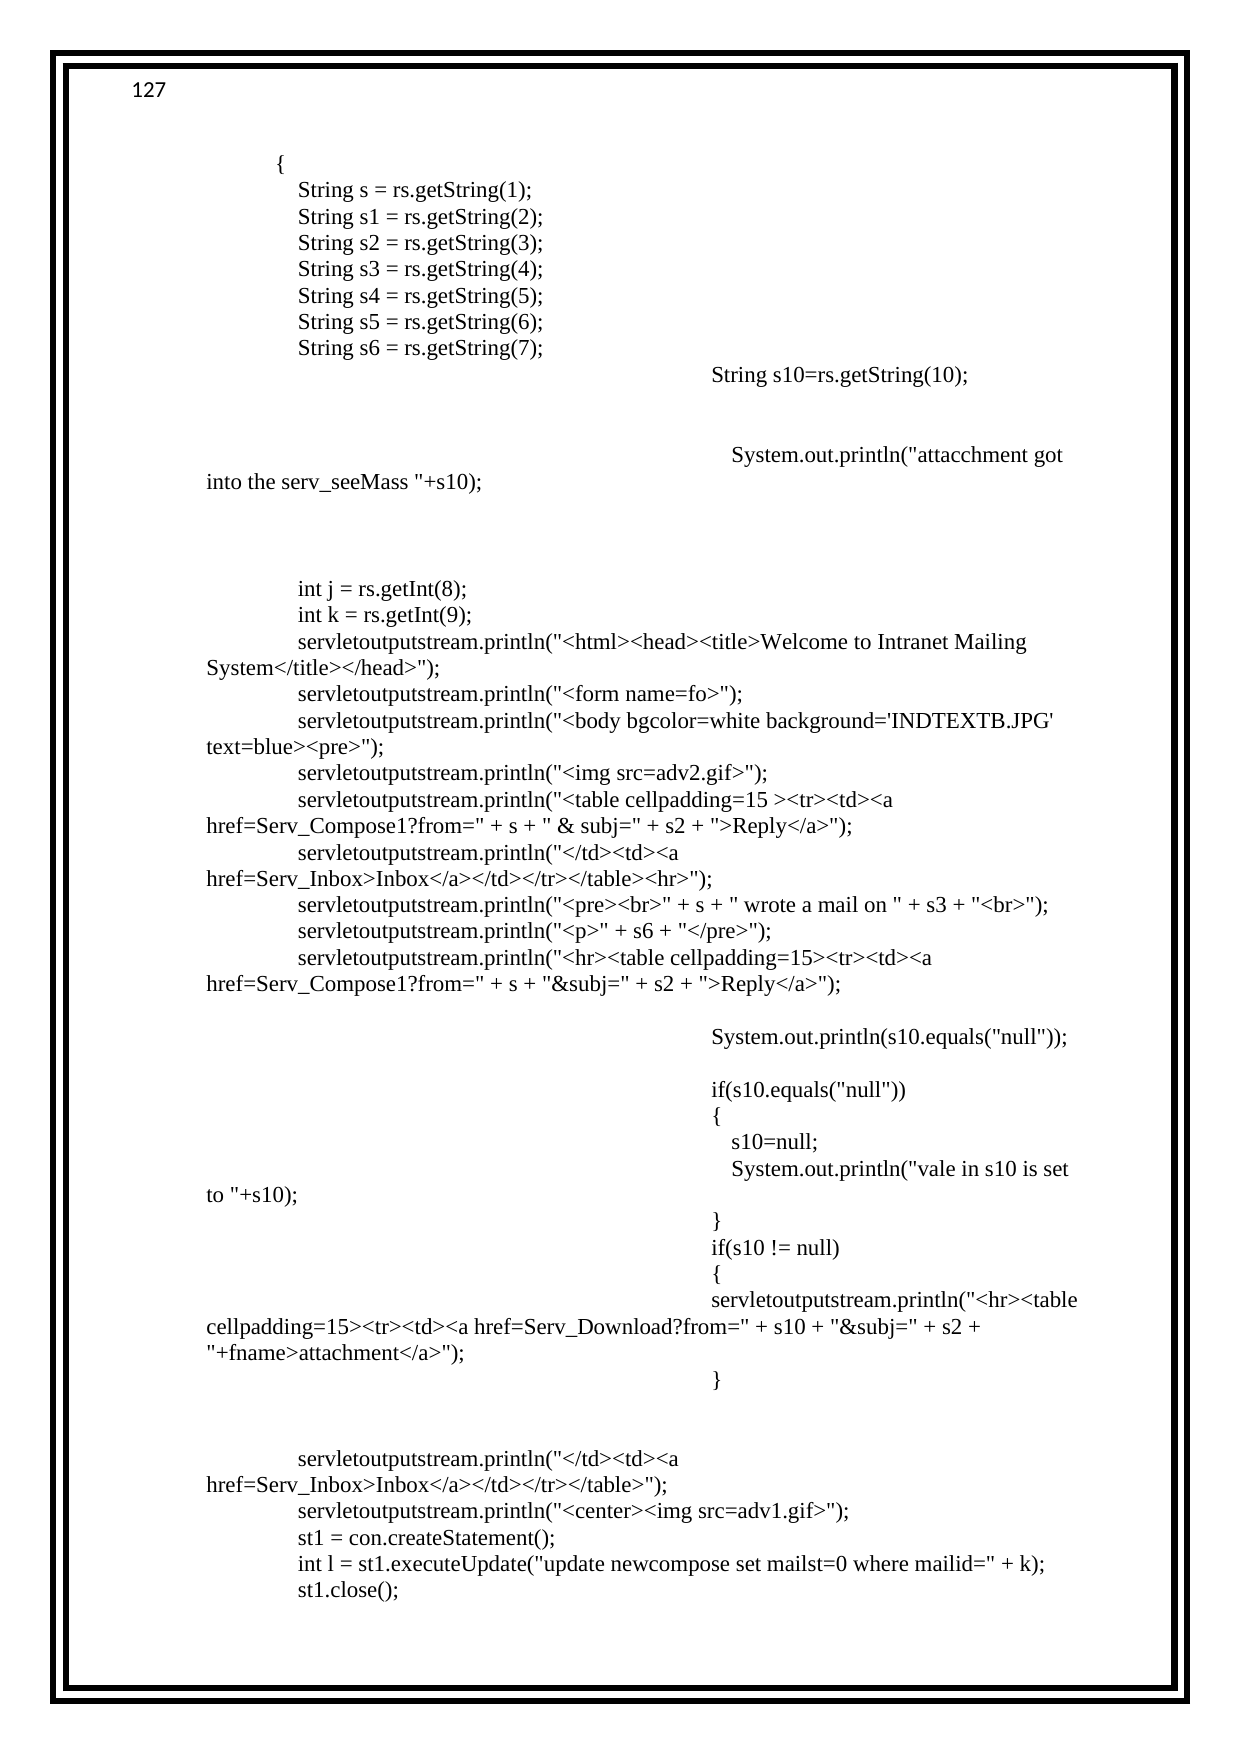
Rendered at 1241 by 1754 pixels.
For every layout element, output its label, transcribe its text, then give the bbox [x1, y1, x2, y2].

list servletoutputstream.println("</td><td><a href=Serv_Inbox>Inbox</a></td></tr></table>"); [206, 1445, 1090, 1497]
list String s6 = rs.getString(7); [206, 334, 1090, 361]
list System.out.println("vale in s10 is set to "+s10); [206, 1155, 1090, 1207]
list String s3 = rs.getString(4); [206, 255, 1090, 282]
list servletoutputstream.println("<hr><table cellpadding=15><tr><td><a href=Serv_Download?from=" + s10 + "&subj=" + s2 + "+fname>attachment</a>"); [206, 1287, 1090, 1366]
list servletoutputstream.println("<pre><br>" + s + " wrote a mail on " + s3 + "<br>"); [206, 891, 1090, 918]
list System.out.println(s10.equals("null")); [206, 1023, 1090, 1049]
list System.out.println("attacchment got into the serv_seeMass "+s10); [206, 442, 1090, 494]
list int l = st1.executeUpdate("update newcompose set mailst=0 where mailid=" + k); [206, 1550, 1090, 1576]
list String s = rs.getString(1); [206, 176, 1090, 203]
list s10=null; [206, 1128, 1090, 1155]
list st1.close(); [206, 1576, 1090, 1603]
list String s5 = rs.getString(6); [206, 308, 1090, 334]
list { [206, 1260, 1090, 1287]
list String s2 = rs.getString(3); [206, 229, 1090, 255]
list servletoutputstream.println("<html><head><title>Welcome to Intranet Mailing System</title></head>"); [206, 628, 1090, 680]
list { [206, 150, 1090, 176]
list servletoutputstream.println("<p>" + s6 + "</pre>"); [206, 918, 1090, 944]
list String s10=rs.getString(10); [206, 361, 1090, 387]
list servletoutputstream.println("</td><td><a href=Serv_Inbox>Inbox</a></td></tr></table><hr>"); [206, 838, 1090, 891]
list st1 = con.createStatement(); [206, 1524, 1090, 1550]
list String s1 = rs.getString(2); [206, 203, 1090, 229]
list String s4 = rs.getString(5); [206, 282, 1090, 308]
list { [206, 1102, 1090, 1128]
list servletoutputstream.println("<table cellpadding=15 ><tr><td><a href=Serv_Compose1?from=" + s + " & subj=" + s2 + ">Reply</a>"); [206, 786, 1090, 838]
list if(s10.equals("null")) [206, 1076, 1090, 1102]
list int k = rs.getInt(9); [206, 601, 1090, 628]
list } [206, 1366, 1090, 1392]
list servletoutputstream.println("<hr><table cellpadding=15><tr><td><a href=Serv_Compose1?from=" + s + "&subj=" + s2 + ">Reply</a>"); [206, 944, 1090, 997]
list int j = rs.getInt(8); [206, 575, 1090, 601]
list servletoutputstream.println("<form name=fo>"); [206, 680, 1090, 707]
list if(s10 != null) [206, 1234, 1090, 1260]
list servletoutputstream.println("<img src=adv2.gif>"); [206, 759, 1090, 786]
list servletoutputstream.println("<center><img src=adv1.gif>"); [206, 1497, 1090, 1524]
list } [206, 1207, 1090, 1234]
list servletoutputstream.println("<body bgcolor=white background='INDTEXTB.JPG' text=blue><pre>"); [206, 707, 1090, 759]
